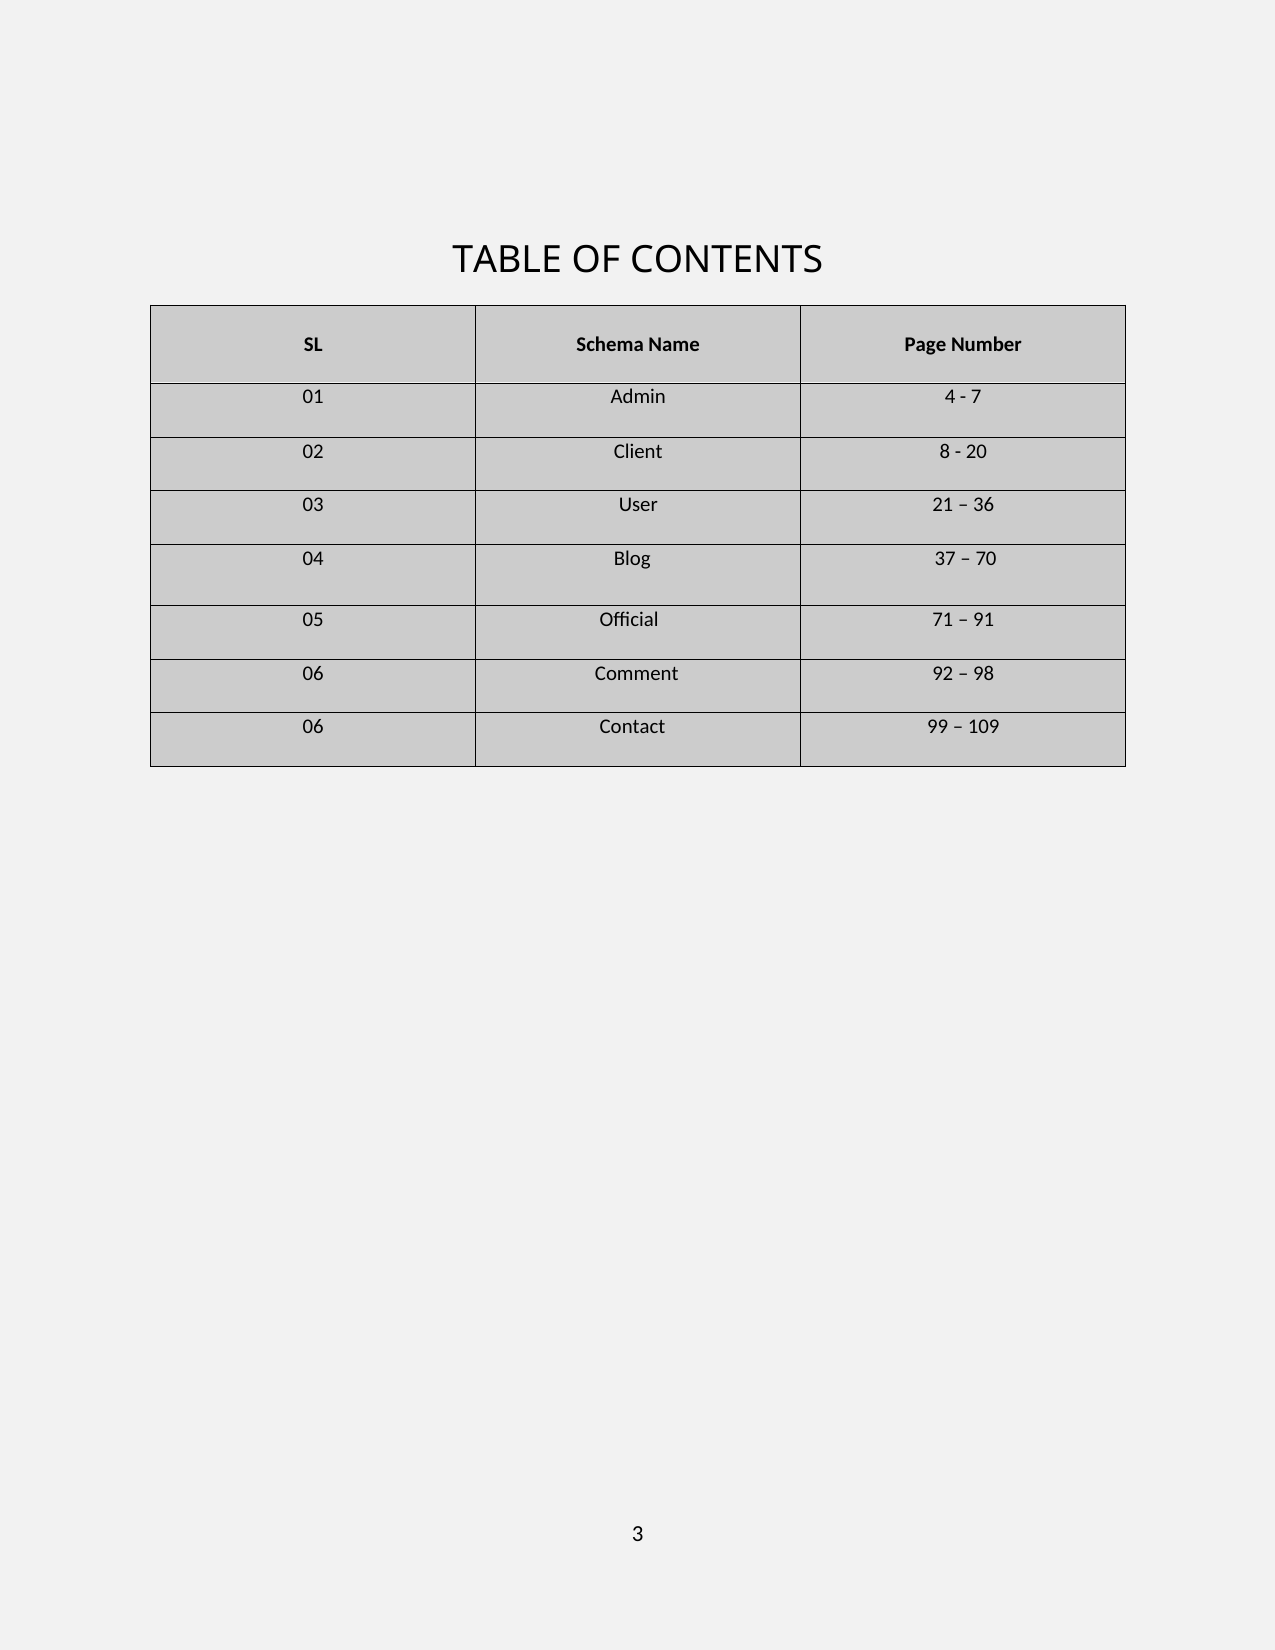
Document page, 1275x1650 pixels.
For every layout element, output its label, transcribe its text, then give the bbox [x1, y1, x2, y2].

table_cell Admin [476, 384, 800, 437]
table_header Page Number [801, 306, 1125, 382]
table_header Schema Name [476, 306, 800, 382]
table_cell 02 [151, 438, 475, 490]
table_cell 06 [151, 713, 475, 766]
table_cell Contact [476, 713, 800, 766]
table_cell 92 – 98 [801, 660, 1125, 712]
table_cell 99 – 109 [801, 713, 1125, 766]
table_cell 4 - 7 [801, 384, 1125, 437]
table_cell 03 [151, 491, 475, 544]
text TABLE OF CONTENTS [150, 233, 1125, 284]
table_cell Comment [476, 660, 800, 712]
table_cell Official [476, 606, 800, 659]
table_cell 05 [151, 606, 475, 659]
table_cell 37 – 70 [801, 545, 1125, 605]
table_cell 8 - 20 [801, 438, 1125, 490]
table_cell 01 [151, 384, 475, 437]
table_cell 71 – 91 [801, 606, 1125, 659]
table_cell 21 – 36 [801, 491, 1125, 544]
table_cell Client [476, 438, 800, 490]
table_cell 06 [151, 660, 475, 712]
table_cell Blog [476, 545, 800, 605]
table_header SL [151, 306, 475, 382]
table_cell User [476, 491, 800, 544]
table_cell 04 [151, 545, 475, 605]
